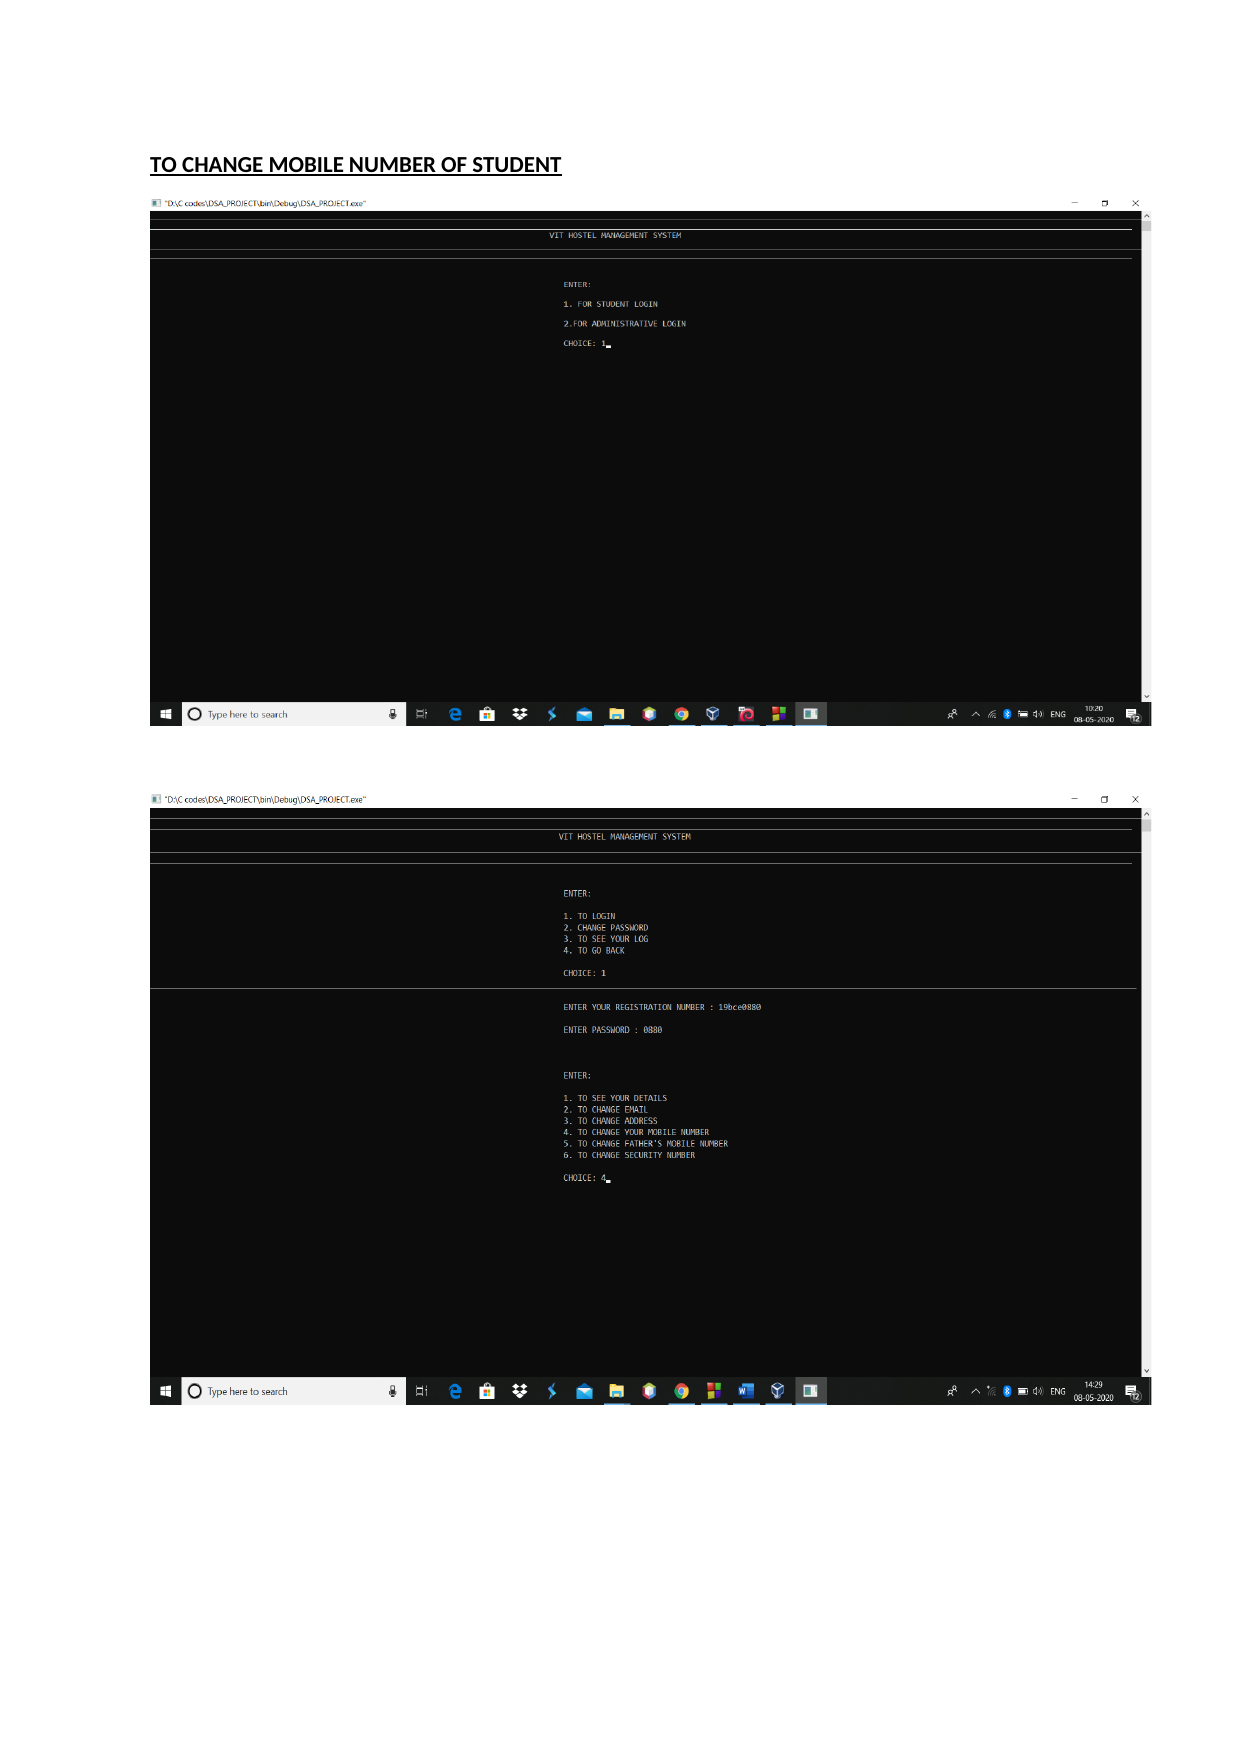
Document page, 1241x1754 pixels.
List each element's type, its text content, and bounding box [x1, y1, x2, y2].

text TO CHANGE MOBILE NUMBER OF STUDENT [150, 150, 1090, 178]
picture [150, 196, 1152, 726]
picture [150, 791, 1152, 1405]
